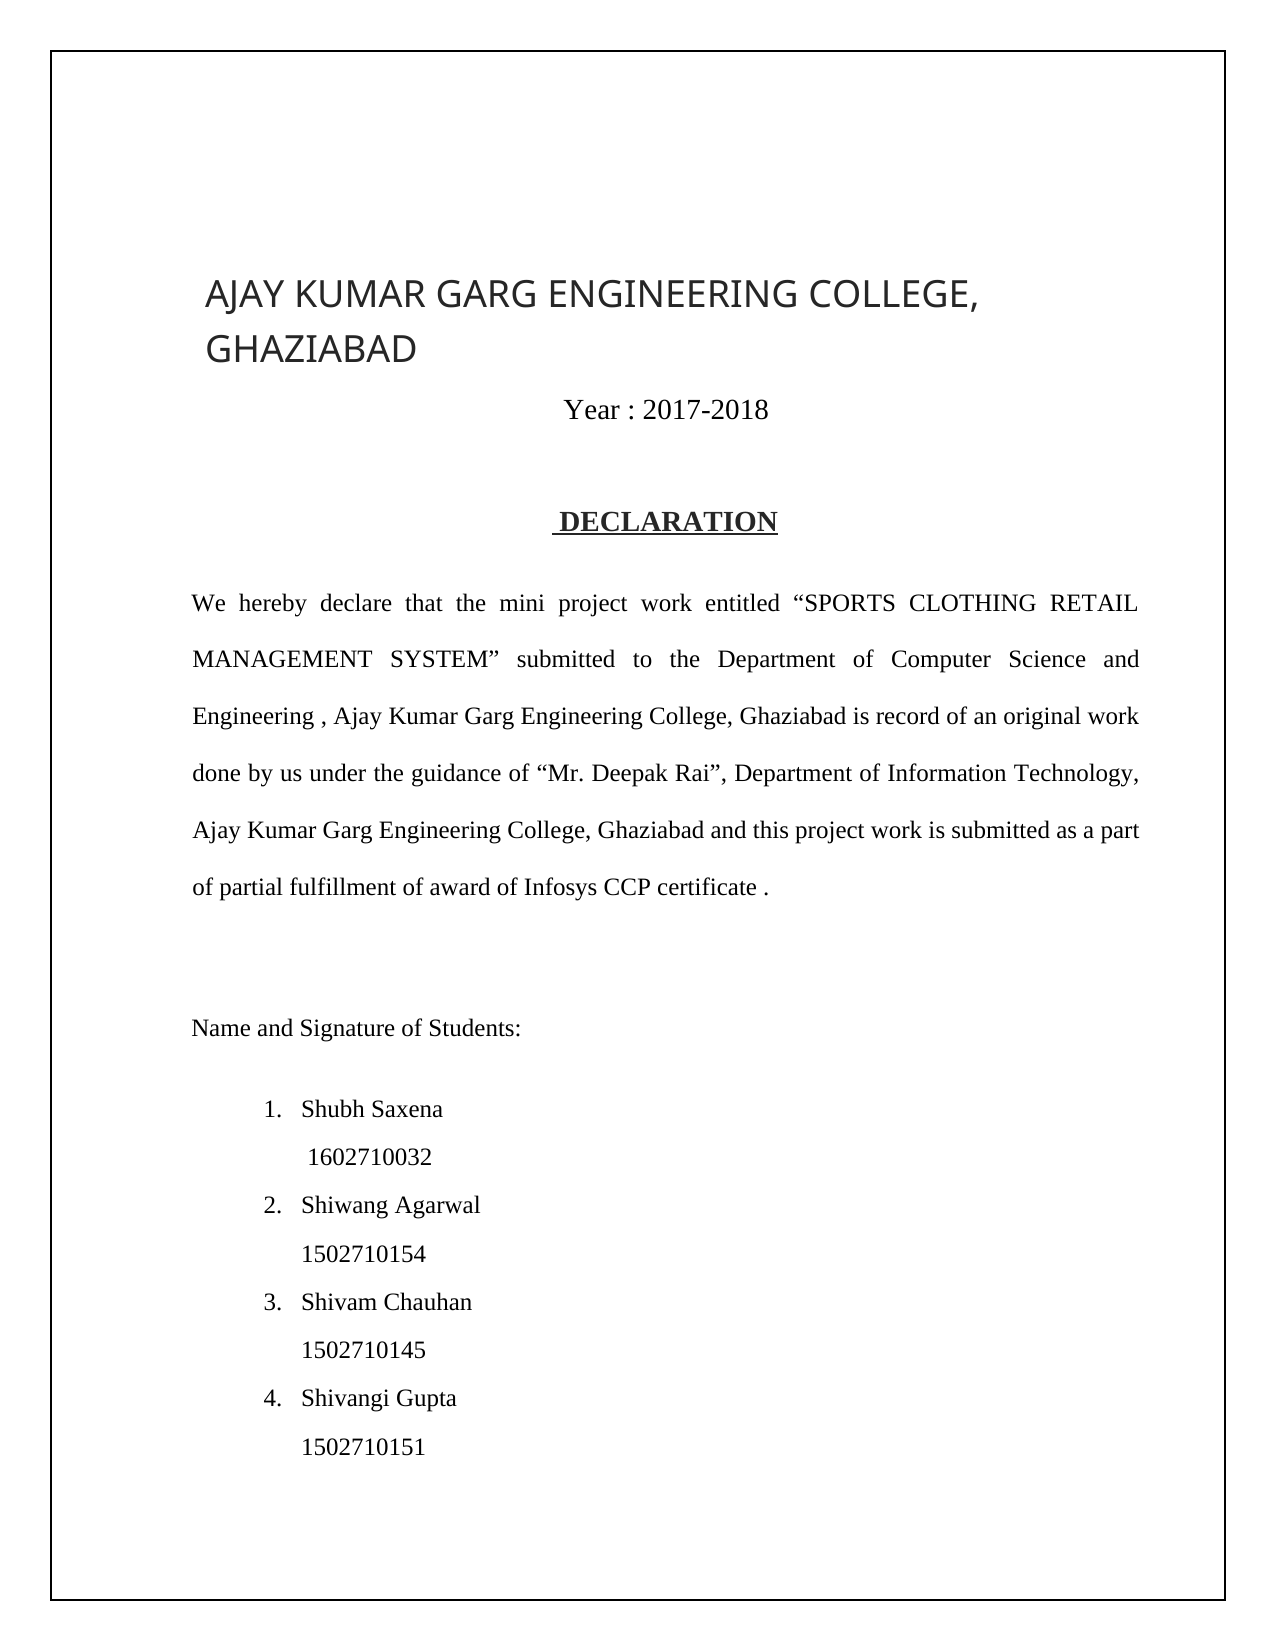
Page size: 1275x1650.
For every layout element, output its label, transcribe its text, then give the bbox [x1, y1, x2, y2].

list Shubh Saxena [263, 1094, 1140, 1123]
text 1502710151 [301, 1432, 1140, 1461]
text We hereby declare that the mini project work entitled “SPORTS CLOTHING RETAIL MANAGEMENT SYSTEM” submitted to the Department of Computer Science and Engineering , Ajay Kumar Garg Engineering College, Ghaziabad is record of an original work done by us under the guidance of “Mr. Deepak Rai”, Department of Information Technology, Ajay Kumar Garg Engineering College, Ghaziabad and this project work is submitted as a part of partial fulfillment of award of Infosys CCP certificate . [191, 588, 1140, 901]
list Shivam Chauhan [263, 1287, 1140, 1316]
text Year : 2017-2018 [200, 392, 1132, 426]
text 1502710145 [301, 1335, 1140, 1364]
text Name and Signature of Students: [191, 1013, 1140, 1042]
subtitle AJAY KUMAR GARG ENGINEERING COLLEGE, GHAZIABAD [205, 268, 1140, 374]
list Shivangi Gupta [263, 1383, 1140, 1412]
list Shiwang Agarwal [263, 1191, 1140, 1219]
text 1502710154 [301, 1239, 1140, 1268]
subtitle DECLARATION [180, 504, 1140, 538]
text 1602710032 [301, 1142, 1140, 1171]
